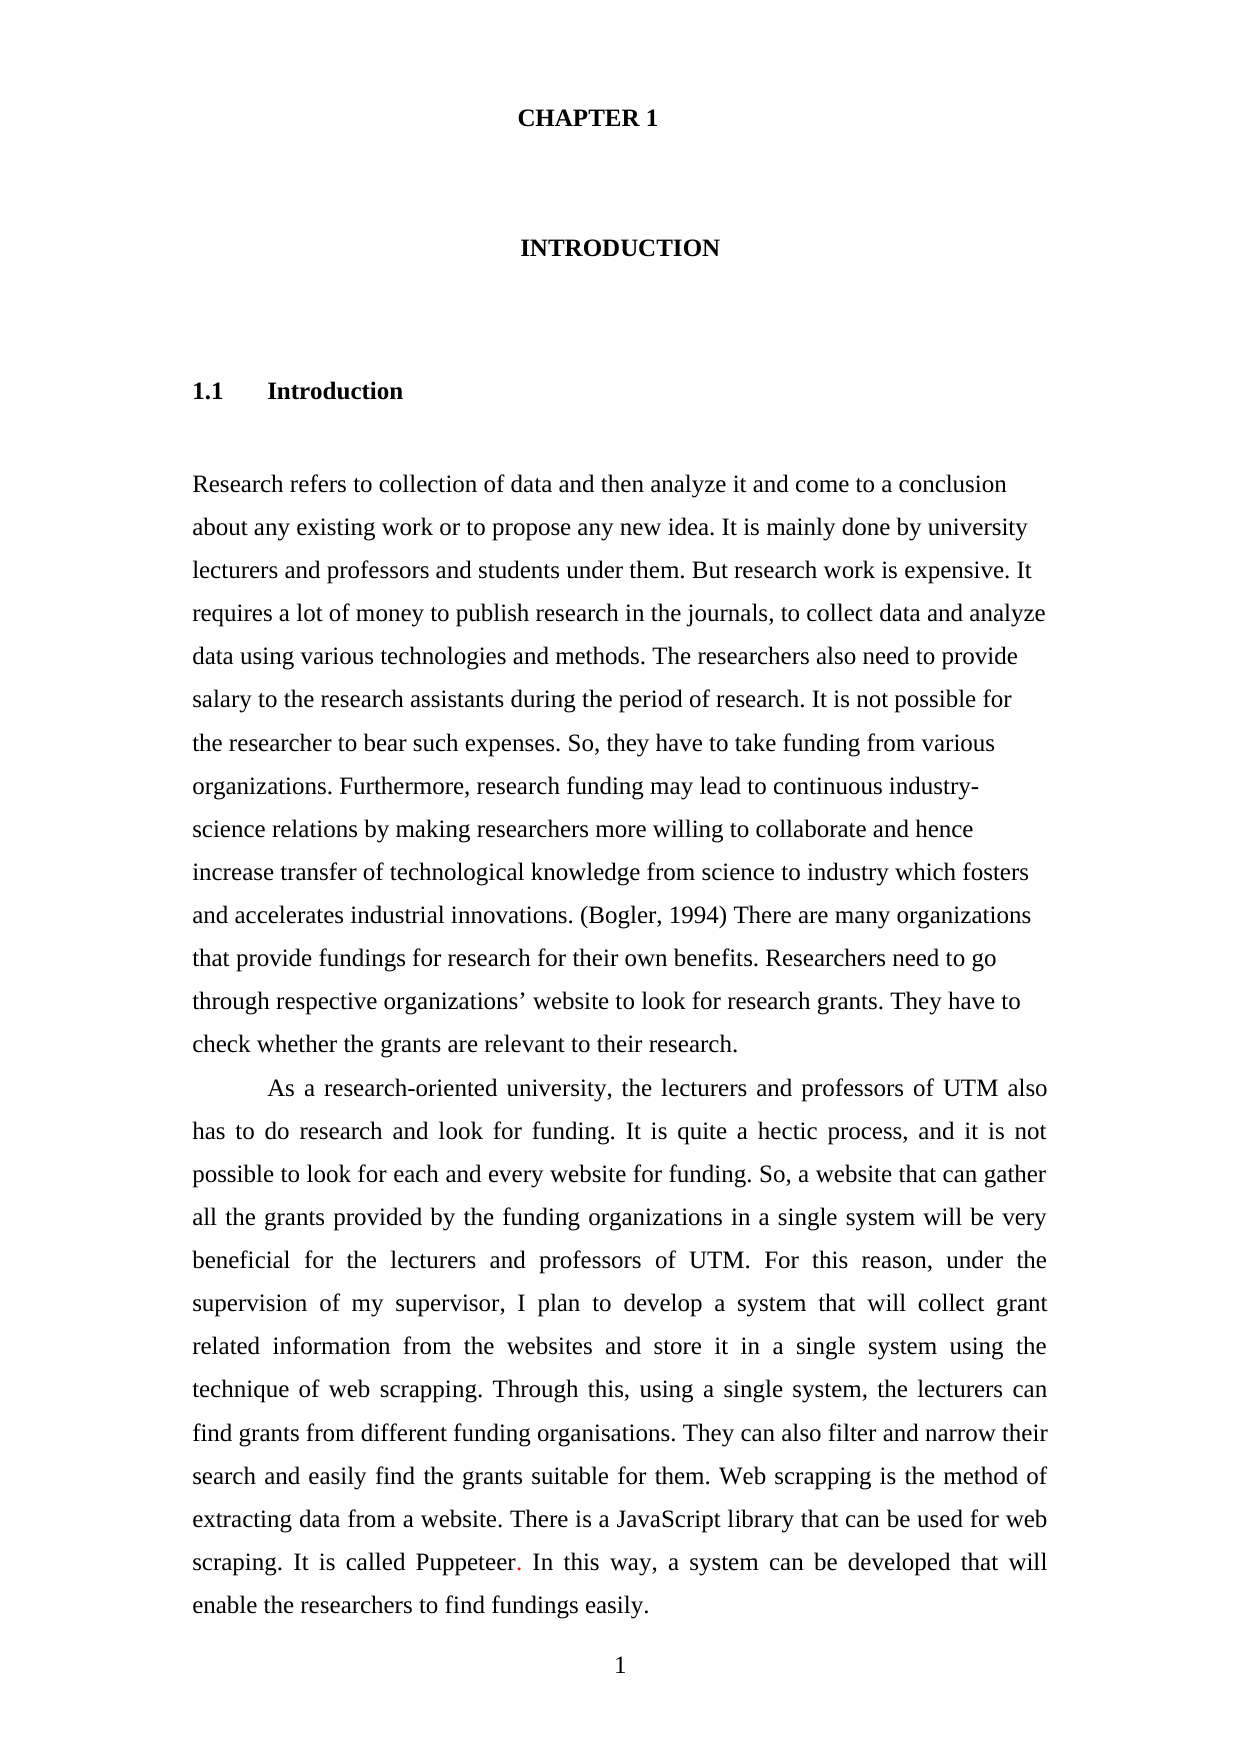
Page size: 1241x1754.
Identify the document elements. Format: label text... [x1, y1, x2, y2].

text As a research-oriented university, the lecturers and professors of UTM also has to do research and look for funding. It is quite a hectic process, and it is not possible to look for each and every website for funding. So, a website that can gather all the grants provided by the funding organizations in a single system will be very beneficial for the lecturers and professors of UTM. For this reason, under the supervision of my supervisor, I plan to develop a system that will collect grant related information from the websites and store it in a single system using the technique of web scrapping. Through this, using a single system, the lecturers can find grants from different funding organisations. They can also filter and narrow their search and easily find the grants suitable for them. Web scrapping is the method of extracting data from a website. There is a JavaScript library that can be used for web scraping. It is called Puppeteer. In this way, a system can be developed that will enable the researchers to find fundings easily. [192, 1073, 1048, 1619]
text Research refers to collection of data and then analyze it and come to a conclusion about any existing work or to propose any new idea. It is mainly done by university lecturers and professors and students under them. But research work is expensive. It requires a lot of money to publish research in the journals, to collect data and analyze data using various technologies and methods. The researchers also need to provide salary to the research assistants during the period of research. It is not possible for the researcher to bear such expenses. So, they have to take funding from various organizations. Furthermore, research funding may lead to continuous industry-science relations by making researchers more willing to collaborate and hence increase transfer of technological knowledge from science to industry which fosters and accelerates industrial innovations. (Bogler, 1994) There are many organizations that provide fundings for research for their own benefits. Researchers need to go through respective organizations’ website to look for research grants. They have to check whether the grants are relevant to their research. [192, 469, 1048, 1058]
subtitle INTRODUCTION [192, 103, 1048, 261]
subtitle Introduction [192, 376, 1048, 404]
